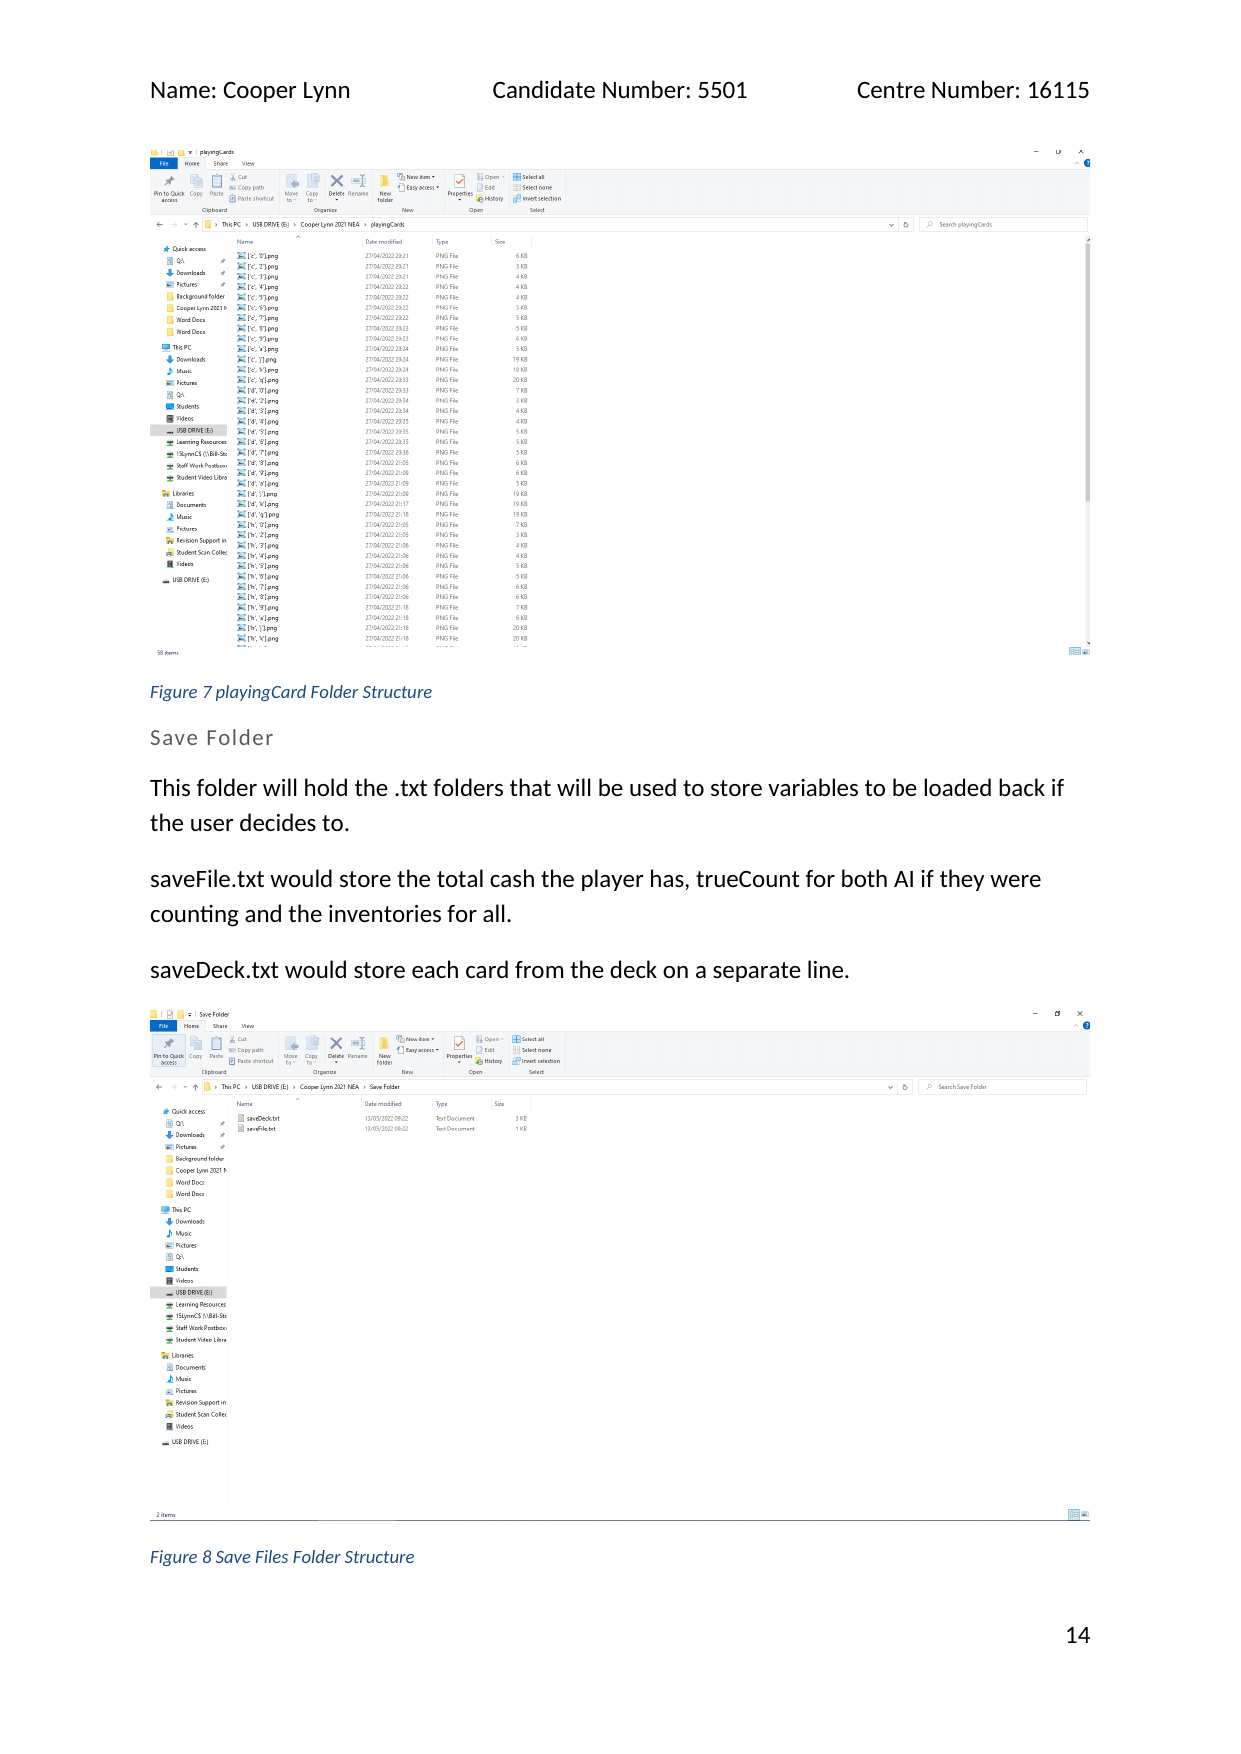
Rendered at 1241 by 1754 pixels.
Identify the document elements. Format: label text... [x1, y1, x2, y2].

picture [150, 150, 1091, 655]
picture [150, 1010, 1091, 1521]
text saveDeck.txt would store each card from the deck on a separate line. [150, 954, 1090, 984]
text saveFile.txt would store the total cash the player has, trueCount for both AI if they were counting and the inventories for all. [150, 863, 1090, 929]
subtitle Save Folder [150, 723, 1090, 752]
text This folder will hold the .txt folders that will be used to store variables to be loaded back if the user decides to. [150, 772, 1090, 838]
